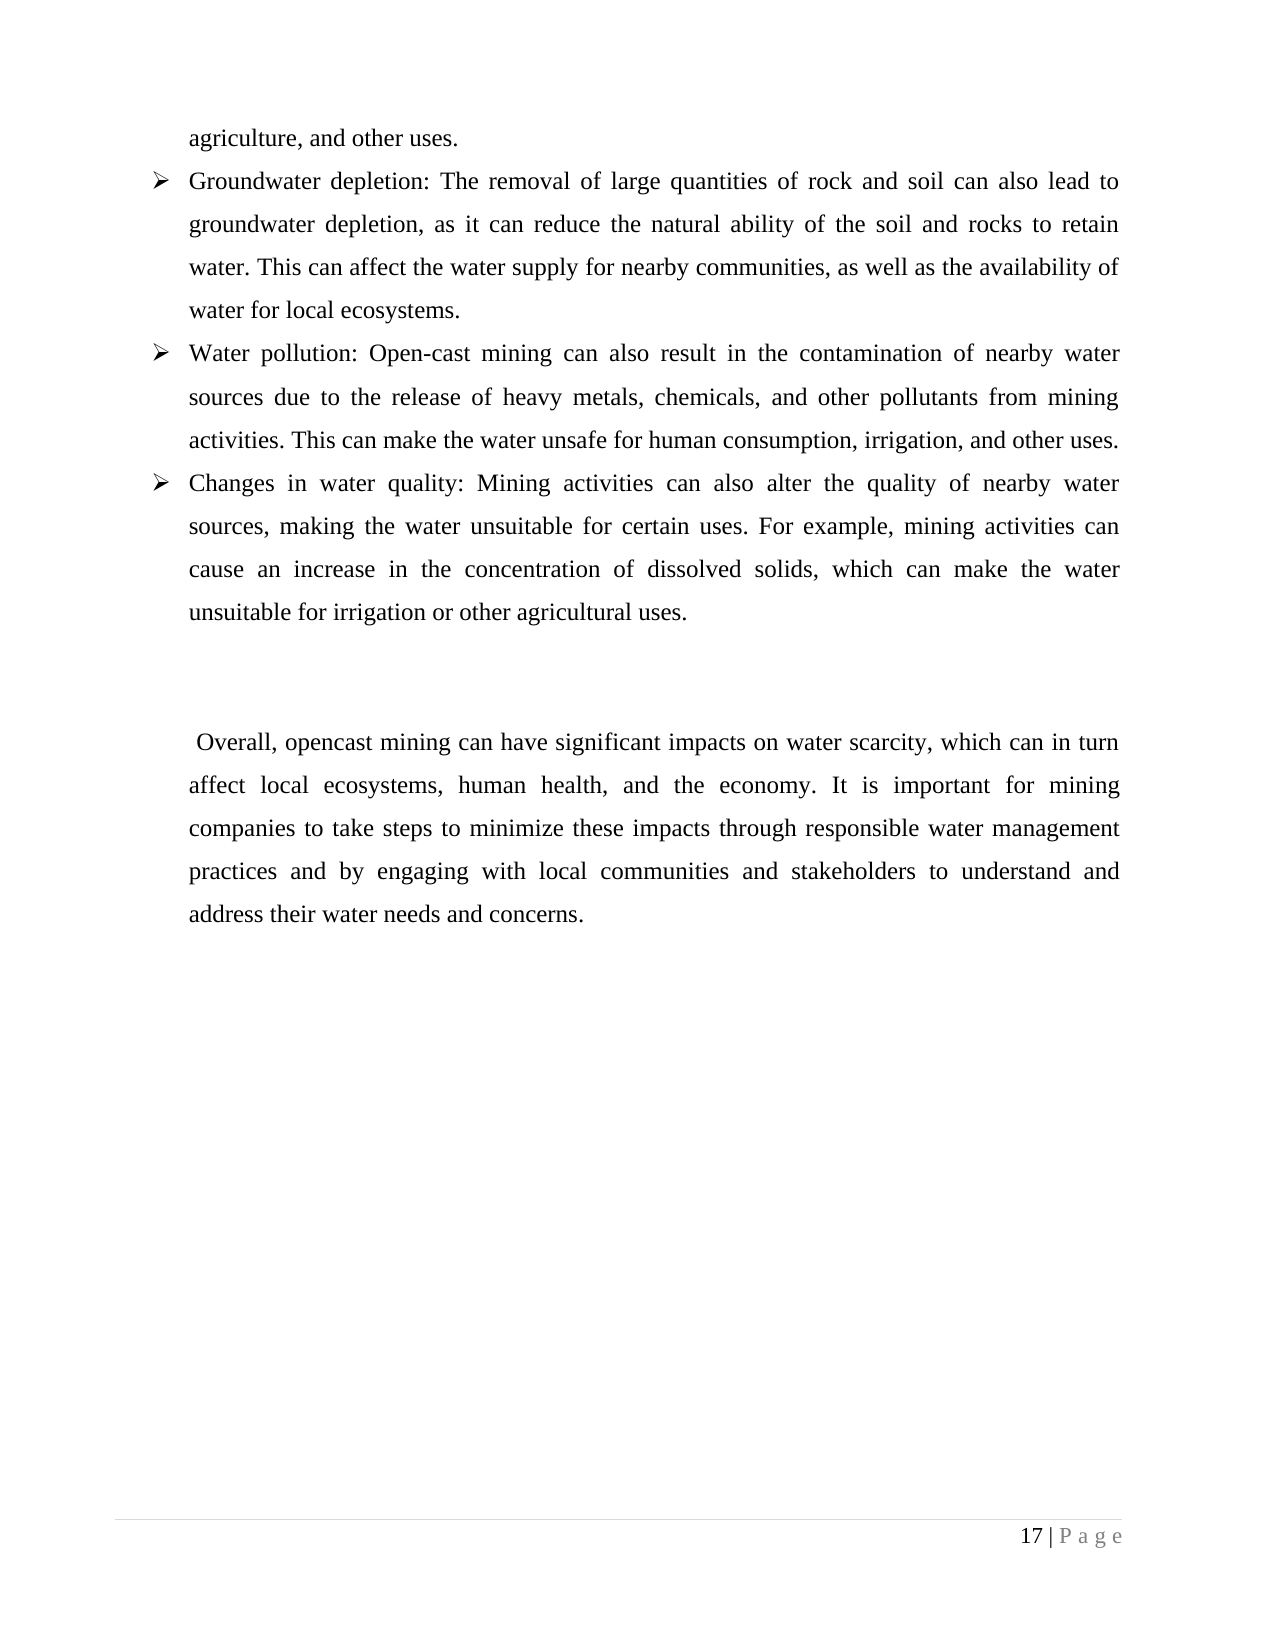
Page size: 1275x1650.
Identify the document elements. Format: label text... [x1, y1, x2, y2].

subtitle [151, 123, 1120, 152]
subtitle Water pollution: Open-cast mining can also result in the contamination of nearby water sources due to the release of heavy metals, chemicals, and other pollutants from mining activities. This can make the water unsafe for human consumption, irrigation, and other uses. [151, 338, 1120, 453]
subtitle Overall, opencast mining can have significant impacts on water scarcity, which can in turn affect local ecosystems, human health, and the economy. It is important for mining companies to take steps to minimize these impacts through responsible water management practices and by engaging with local communities and stakeholders to understand and address their water needs and concerns. [158, 727, 1120, 928]
subtitle Changes in water quality: Mining activities can also alter the quality of nearby water sources, making the water unsuitable for certain uses. For example, mining activities can cause an increase in the concentration of dissolved solids, which can make the water unsuitable for irrigation or other agricultural uses. [151, 468, 1120, 626]
subtitle Groundwater depletion: The removal of large quantities of rock and soil can also lead to groundwater depletion, as it can reduce the natural ability of the soil and rocks to retain water. This can affect the water supply for nearby communities, as well as the availability of water for local ecosystems. [151, 166, 1120, 324]
